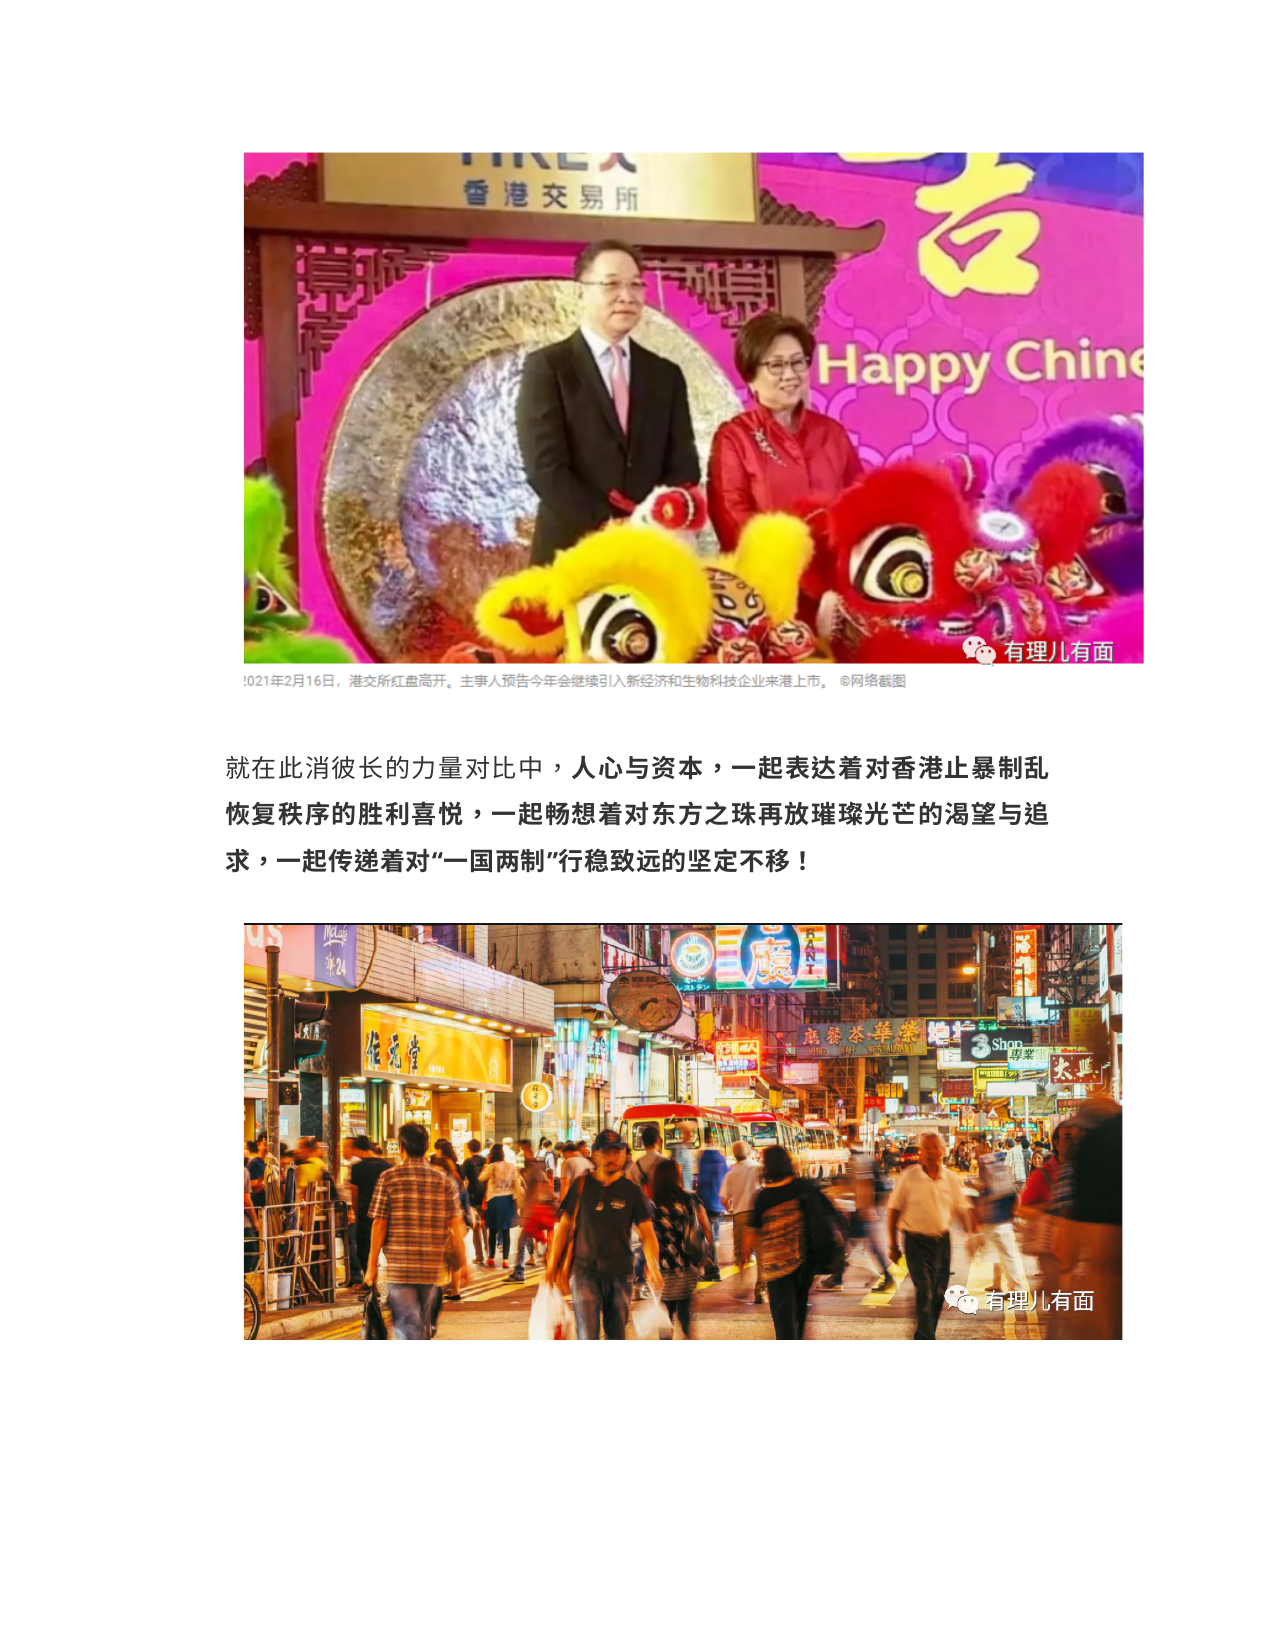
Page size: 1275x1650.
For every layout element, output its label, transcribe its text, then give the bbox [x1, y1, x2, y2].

text 就在此消彼长的力量对比中，人心与资本，一起表达着对香港止暴制乱恢复秩序的胜利喜悦，一起畅想着对东方之珠再放璀璨光芒的渴望与追求，一起传递着对“一国两制”行稳致远的坚定不移！ [225, 738, 1050, 877]
picture [243, 150, 1144, 692]
picture [243, 923, 1123, 1340]
